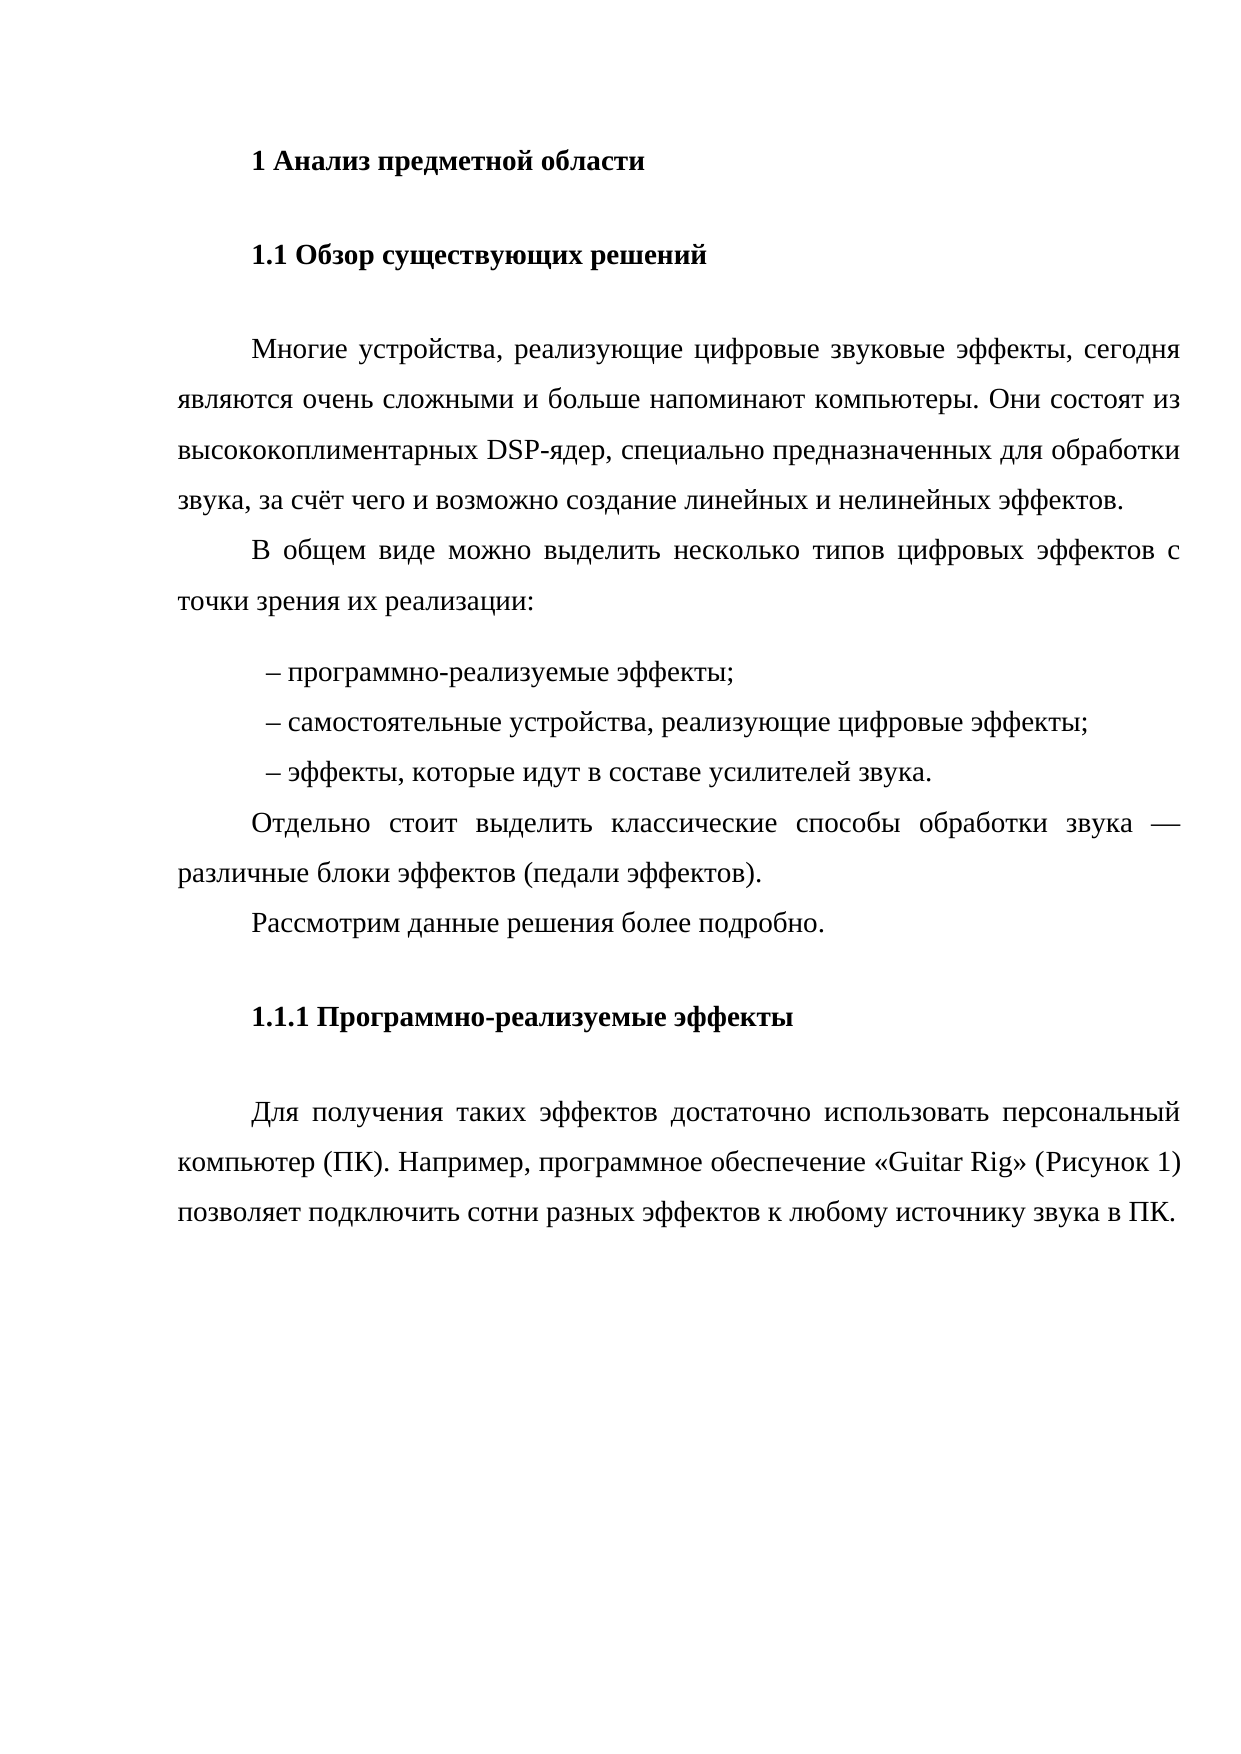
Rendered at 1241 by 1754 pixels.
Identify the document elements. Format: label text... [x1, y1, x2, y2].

text В общем виде можно выделить несколько типов цифровых эффектов с точки зрения их реализации: [177, 532, 1181, 616]
text Отдельно стоит выделить классические способы обработки звука — различные блоки эффектов (педали эффектов). [177, 805, 1181, 889]
subtitle Обзор существующих решений [177, 237, 1181, 271]
text эффекты, которые идут в составе усилителей звука. [192, 754, 1181, 788]
text Рассмотрим данные решения более подробно. [177, 906, 1181, 939]
text программно-реализуемые эффекты; [192, 654, 1181, 687]
subtitle Анализ предметной области [177, 143, 1181, 177]
subtitle Программно-реализуемые эффекты [177, 999, 1181, 1033]
text Многие устройства, реализующие цифровые звуковые эффекты, сегодня являются очень сложными и больше напоминают компьютеры. Они состоят из высококоплиментарных DSP-ядер, специально предназначенных для обработки звука, за счёт чего и возможно создание линейных и нелинейных эффектов. [177, 331, 1181, 516]
text самостоятельные устройства, реализующие цифровые эффекты; [192, 704, 1181, 738]
text Для получения таких эффектов достаточно использовать персональный компьютер (ПК). Например, программное обеспечение «Guitar Rig» (Рисунок 1) позволяет подключить сотни разных эффектов к любому источнику звука в ПК. [177, 1094, 1181, 1228]
